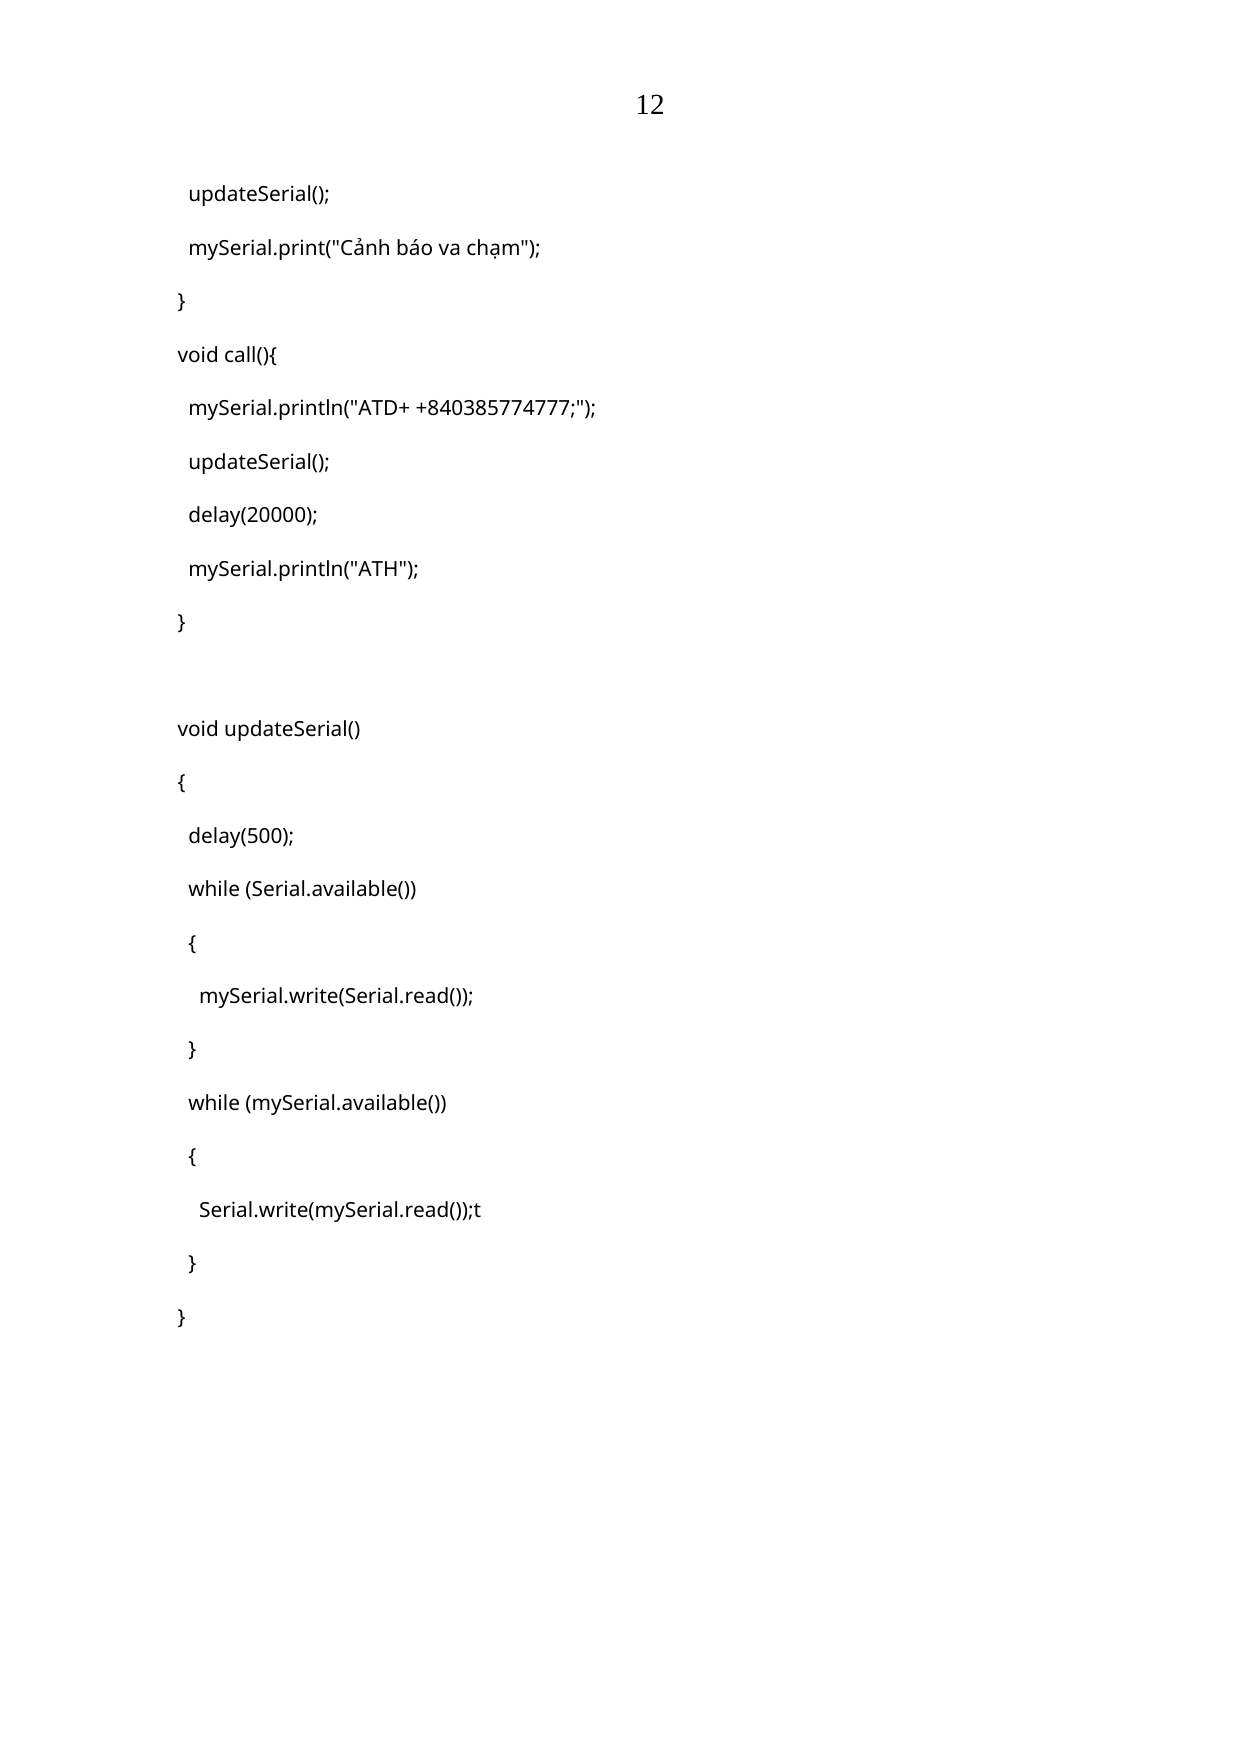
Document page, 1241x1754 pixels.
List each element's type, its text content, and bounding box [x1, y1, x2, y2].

text while (mySerial.available()) [177, 1088, 1122, 1116]
text } [177, 607, 1122, 636]
text delay(20000); [177, 500, 1122, 529]
text delay(500); [177, 821, 1122, 849]
text } [177, 1248, 1122, 1277]
text updateSerial(); [177, 179, 1122, 208]
text } [177, 286, 1122, 315]
text { [177, 928, 1122, 956]
text void updateSerial() [177, 714, 1122, 742]
text Serial.write(mySerial.read());t [177, 1195, 1122, 1223]
text updateSerial(); [177, 447, 1122, 475]
text mySerial.write(Serial.read()); [177, 981, 1122, 1009]
text while (Serial.available()) [177, 874, 1122, 903]
text void call(){ [177, 340, 1122, 368]
text } [177, 1302, 1122, 1330]
text { [177, 767, 1122, 796]
text mySerial.println("ATD+ +840385774777;"); [177, 393, 1122, 422]
text mySerial.print("Cảnh báo va chạm"); [177, 233, 1122, 261]
text mySerial.println("ATH"); [177, 554, 1122, 582]
text { [177, 1141, 1122, 1170]
text } [177, 1034, 1122, 1063]
